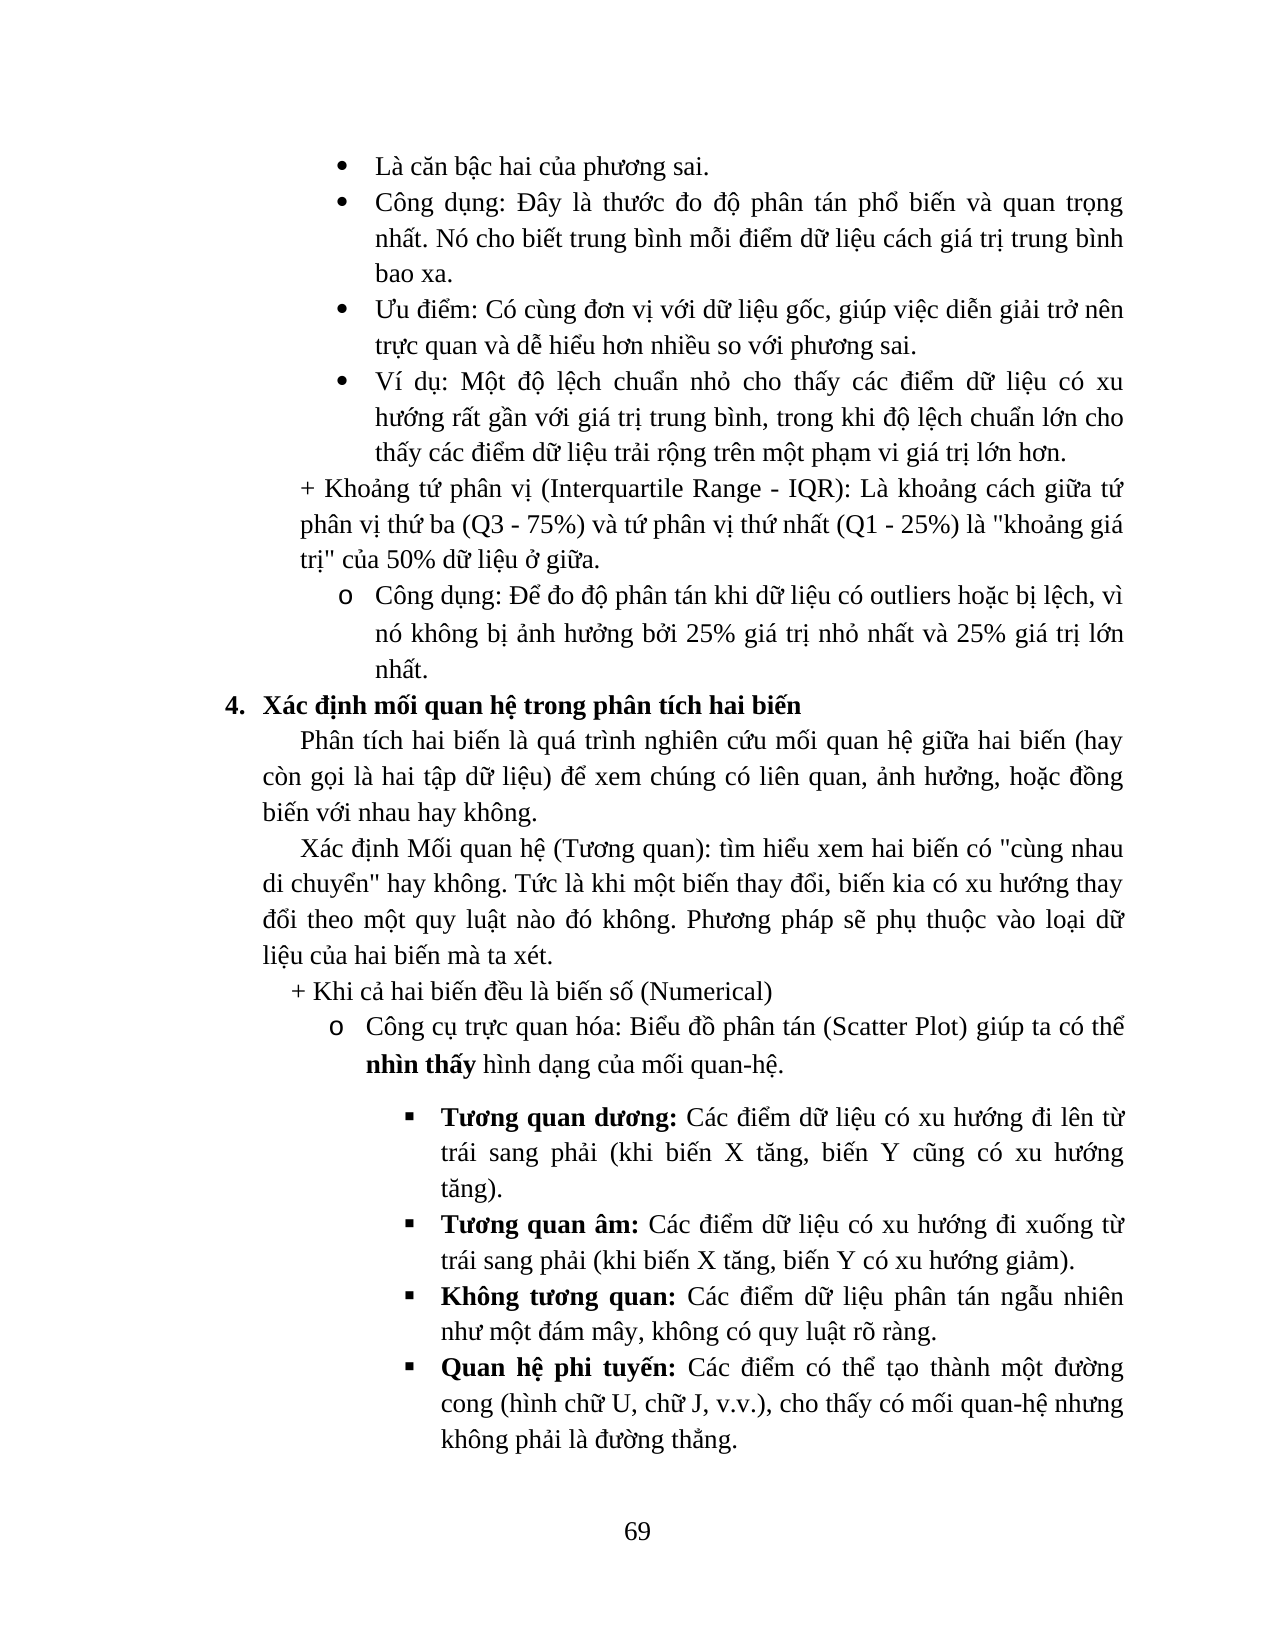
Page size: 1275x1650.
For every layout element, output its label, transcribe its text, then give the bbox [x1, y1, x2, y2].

list Công cụ trực quan hóa: Biểu đồ phân tán (Scatter Plot) giúp ta có thể nhìn thấy hình dạng của mối quan-hệ. [328, 1010, 1125, 1079]
list Không tương quan: Các điểm dữ liệu phân tán ngẫu nhiên như một đám mây, không có quy luật rõ ràng. [403, 1279, 1125, 1347]
text Xác định Mối quan hệ (Tương quan): tìm hiểu xem hai biến có "cùng nhau di chuyển" hay không. Tức là khi một biến thay đổi, biến kia có xu hướng thay đổi theo một quy luật nào đó không. Phương pháp sẽ phụ thuộc vào loại dữ liệu của hai biến mà ta xét. [262, 832, 1125, 970]
list Ưu điểm: Có cùng đơn vị với dữ liệu gốc, giúp việc diễn giải trở nên trực quan và dễ hiểu hơn nhiều so với phương sai. [337, 293, 1125, 360]
list Công dụng: Để đo độ phân tán khi dữ liệu có outliers hoặc bị lệch, vì nó không bị ảnh hưởng bởi 25% giá trị nhỏ nhất và 25% giá trị lớn nhất. [337, 579, 1125, 684]
list Tương quan dương: Các điểm dữ liệu có xu hướng đi lên từ trái sang phải (khi biến X tăng, biến Y cũng có xu hướng tăng). [403, 1101, 1125, 1203]
text + Khi cả hai biến đều là biến số (Numerical) [244, 974, 1125, 1006]
list Xác định mối quan hệ trong phân tích hai biến [225, 689, 1125, 720]
list Công dụng: Đây là thước đo độ phân tán phổ biến và quan trọng nhất. Nó cho biết trung bình mỗi điểm dữ liệu cách giá trị trung bình bao xa. [337, 186, 1125, 289]
text + Khoảng tứ phân vị (Interquartile Range - IQR): Là khoảng cách giữa tứ phân vị thứ ba (Q3 - 75%) và tứ phân vị thứ nhất (Q1 - 25%) là "khoảng giá trị" của 50% dữ liệu ở giữa. [300, 472, 1125, 575]
list Ví dụ: Một độ lệch chuẩn nhỏ cho thấy các điểm dữ liệu có xu hướng rất gần với giá trị trung bình, trong khi độ lệch chuẩn lớn cho thấy các điểm dữ liệu trải rộng trên một phạm vi giá trị lớn hơn. [337, 365, 1125, 467]
list Là căn bậc hai của phương sai. [337, 150, 1125, 181]
list Quan hệ phi tuyến: Các điểm có thể tạo thành một đường cong (hình chữ U, chữ J, v.v.), cho thấy có mối quan-hệ nhưng không phải là đường thẳng. [403, 1351, 1125, 1454]
text Phân tích hai biến là quá trình nghiên cứu mối quan hệ giữa hai biến (hay còn gọi là hai tập dữ liệu) để xem chúng có liên quan, ảnh hưởng, hoặc đồng biến với nhau hay không. [262, 724, 1125, 827]
list Tương quan âm: Các điểm dữ liệu có xu hướng đi xuống từ trái sang phải (khi biến X tăng, biến Y có xu hướng giảm). [403, 1208, 1125, 1275]
